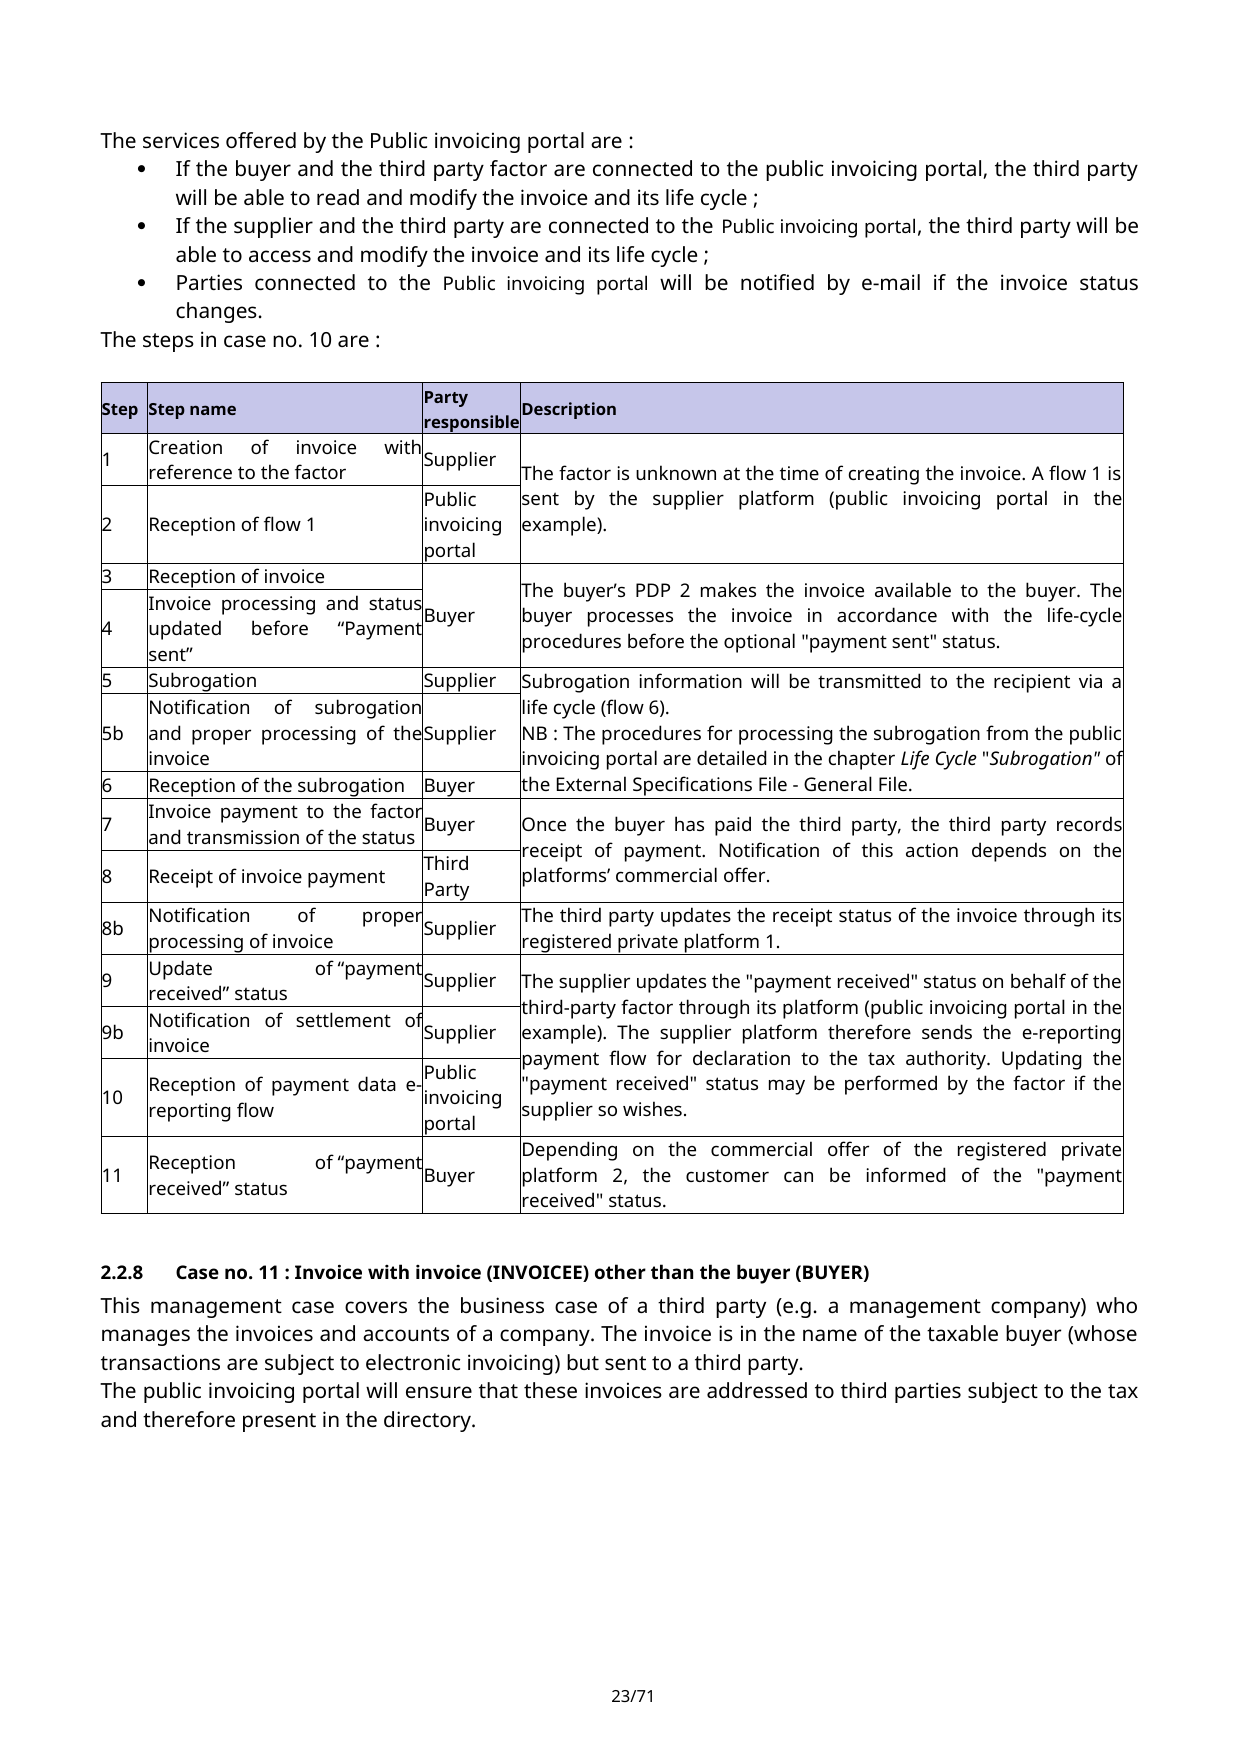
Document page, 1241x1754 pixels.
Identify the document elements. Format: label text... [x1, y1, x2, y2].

table_cell The supplier updates the "payment received" status on behalf of the third-party factor through its platform (public invoicing portal in the example). The supplier platform therefore sends the e-reporting payment flow for declaration to the tax authority. Updating the "payment received" status may be performed by the factor if the supplier so wishes. [521, 955, 1123, 1136]
subtitle Case no. 11 : Invoice with invoice (INVOICEE) other than the buyer (BUYER) [100, 1259, 1140, 1285]
table_cell 2 [102, 486, 147, 563]
table_header Description [521, 383, 1123, 433]
table_cell 8b [102, 903, 147, 954]
table_cell Once the buyer has paid the third party, the third party records receipt of payment. Notification of this action depends on the platforms’ commercial offer. [521, 799, 1123, 902]
table_cell Public invoicing portal [423, 486, 520, 563]
table_cell 9b [102, 1007, 147, 1058]
list If the supplier and the third party are connected to the Public invoicing portal, the third party will be able to access and modify the invoice and its life cycle ; [138, 211, 1140, 268]
table_header Party responsible [423, 383, 520, 433]
table_cell Notification of subrogation and proper processing of the invoice [148, 694, 422, 771]
table_cell Supplier [423, 955, 520, 1006]
table_cell 5b [102, 694, 147, 771]
table_cell Supplier [423, 1007, 520, 1058]
table_cell Reception of flow 1 [148, 486, 422, 563]
table_cell Reception of payment data e-reporting flow [148, 1059, 422, 1136]
table_cell The buyer’s PDP 2 makes the invoice available to the buyer. The buyer processes the invoice in accordance with the life-cycle procedures before the optional "payment sent" status. [521, 564, 1123, 667]
table_cell 9 [102, 955, 147, 1006]
table_cell Supplier [423, 903, 520, 954]
table_cell Subrogation [148, 668, 422, 693]
table_cell Third Party [423, 851, 520, 902]
table_cell Notification of settlement of invoice [148, 1007, 422, 1058]
table_cell 1 [102, 434, 147, 485]
table_cell 8 [102, 851, 147, 902]
table_header Step [102, 383, 147, 433]
table_cell Update of “payment received” status [148, 955, 422, 1006]
table_cell 3 [102, 564, 147, 589]
table_cell The factor is unknown at the time of creating the invoice. A flow 1 is sent by the supplier platform (public invoicing portal in the example). [521, 434, 1123, 563]
text The public invoicing portal will ensure that these invoices are addressed to third parties subject to the tax and therefore present in the directory. [100, 1376, 1140, 1433]
table_cell Buyer [423, 564, 520, 667]
table_cell Subrogation information will be transmitted to the recipient via a life cycle (flow 6). NB : The procedures for processing the subrogation from the public invoicing portal are detailed in the chapter Life Cycle "Subrogation" of the External Specifications File - General File. [521, 668, 1123, 797]
table_cell 4 [102, 590, 147, 667]
table_cell 5 [102, 668, 147, 693]
table_header Step name [148, 383, 422, 433]
text The services offered by the Public invoicing portal are : [100, 126, 1140, 154]
table_cell Reception of “payment received” status [148, 1137, 422, 1213]
table_cell Reception of the subrogation [148, 772, 422, 797]
table_cell Notification of proper processing of invoice [148, 903, 422, 954]
table_cell 6 [102, 772, 147, 797]
table_cell 7 [102, 799, 147, 849]
list Parties connected to the Public invoicing portal will be notified by e-mail if the invoice status changes. [138, 268, 1140, 325]
table_cell Reception of invoice [148, 564, 422, 589]
text This management case covers the business case of a third party (e.g. a management company) who manages the invoices and accounts of a company. The invoice is in the name of the taxable buyer (whose transactions are subject to electronic invoicing) but sent to a third party. [100, 1291, 1140, 1376]
table_cell Receipt of invoice payment [148, 851, 422, 902]
table_cell Buyer [423, 1137, 520, 1213]
table_cell Supplier [423, 434, 520, 485]
table_cell 10 [102, 1059, 147, 1136]
table_cell Buyer [423, 772, 520, 797]
table_cell Invoice payment to the factor and transmission of the status [148, 799, 422, 849]
list If the buyer and the third party factor are connected to the public invoicing portal, the third party will be able to read and modify the invoice and its life cycle ; [138, 154, 1140, 211]
table_cell The third party updates the receipt status of the invoice through its registered private platform 1. [521, 903, 1123, 954]
table_cell Invoice processing and status updated before “Payment sent” [148, 590, 422, 667]
table_cell Supplier [423, 694, 520, 771]
table_cell Supplier [423, 668, 520, 693]
table_cell Buyer [423, 799, 520, 849]
table_cell Depending on the commercial offer of the registered private platform 2, the customer can be informed of the "payment received" status. [521, 1137, 1123, 1213]
table_cell 11 [102, 1137, 147, 1213]
table_cell Public invoicing portal [423, 1059, 520, 1136]
text The steps in case no. 10 are : [100, 325, 1140, 353]
table_cell Creation of invoice with reference to the factor [148, 434, 422, 485]
